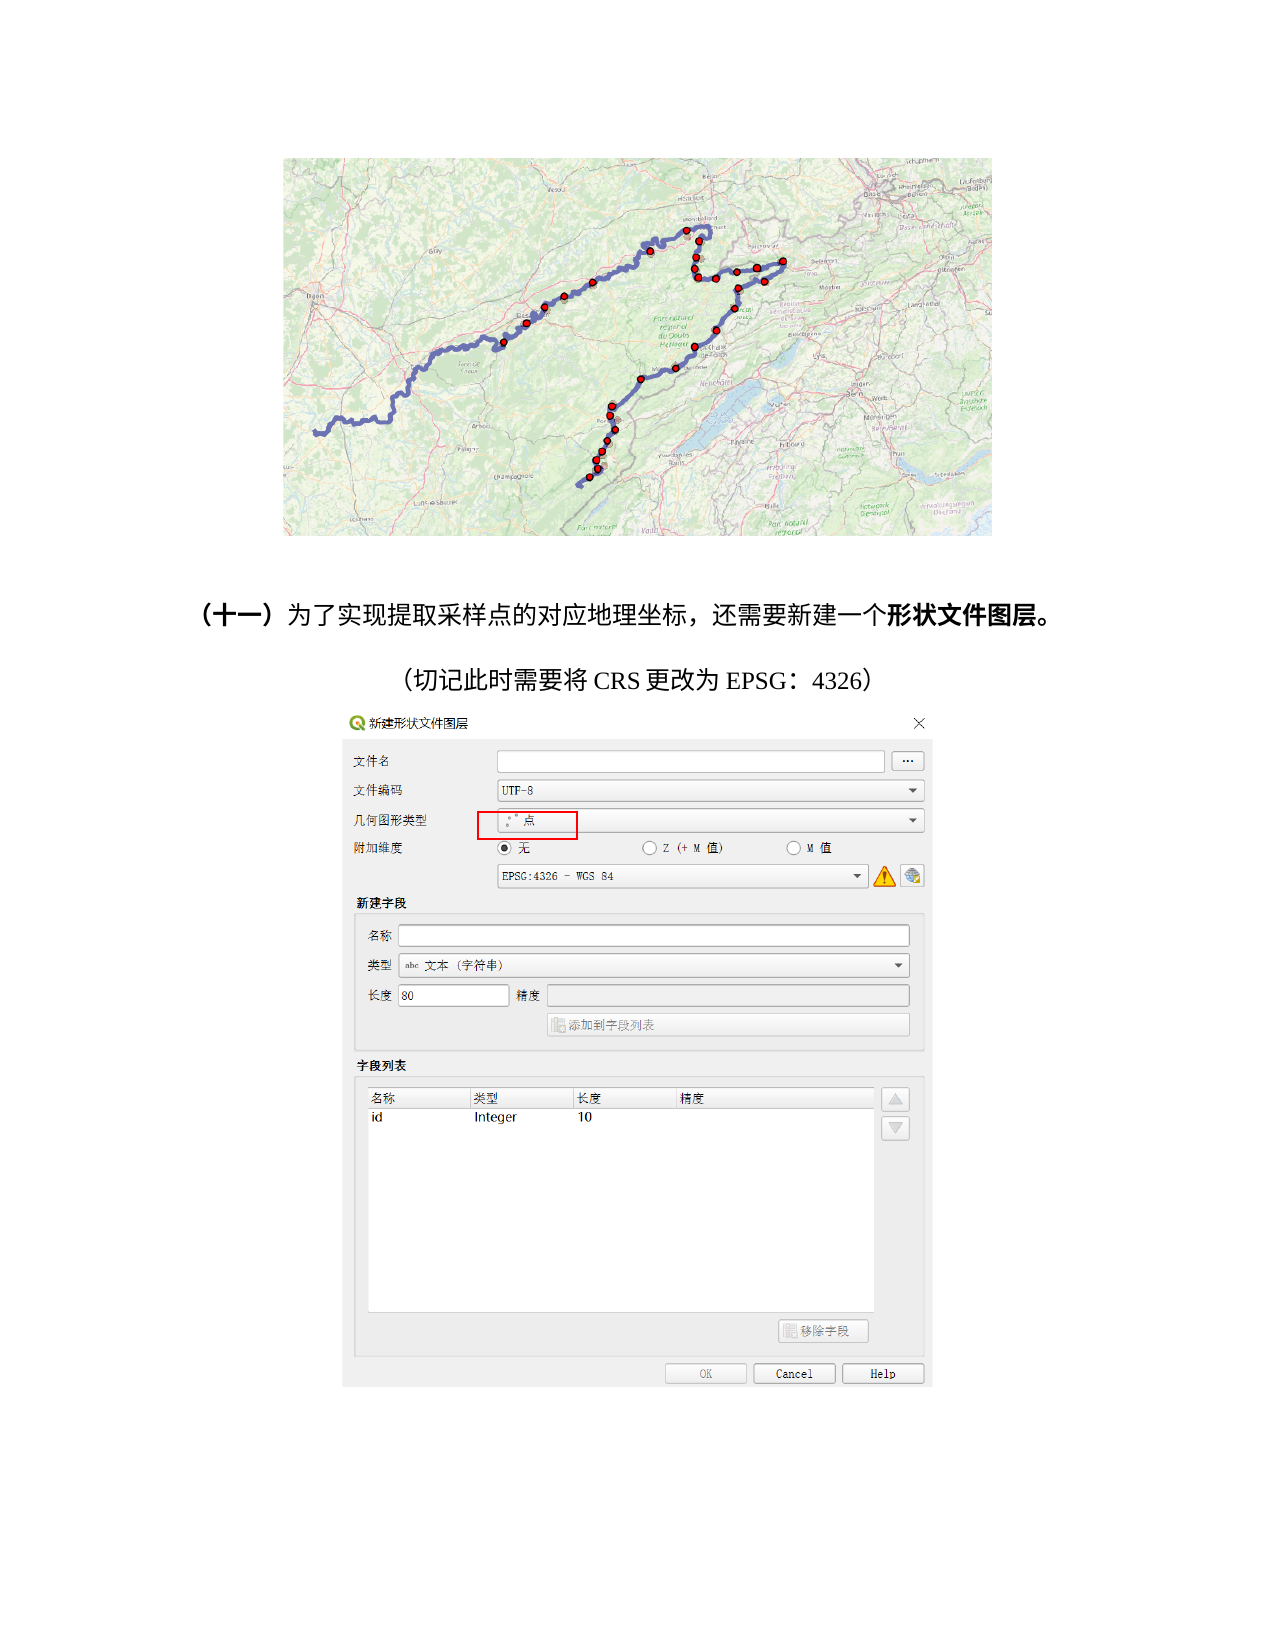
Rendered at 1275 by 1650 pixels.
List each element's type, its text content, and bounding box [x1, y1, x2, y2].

list （切记此时需要将CRS更改为EPSG：4326） [187, 646, 1087, 711]
picture [283, 158, 992, 536]
picture [342, 711, 933, 1387]
list 为了实现提取采样点的对应地理坐标，还需要新建一个形状文件图层。 [187, 581, 1087, 646]
